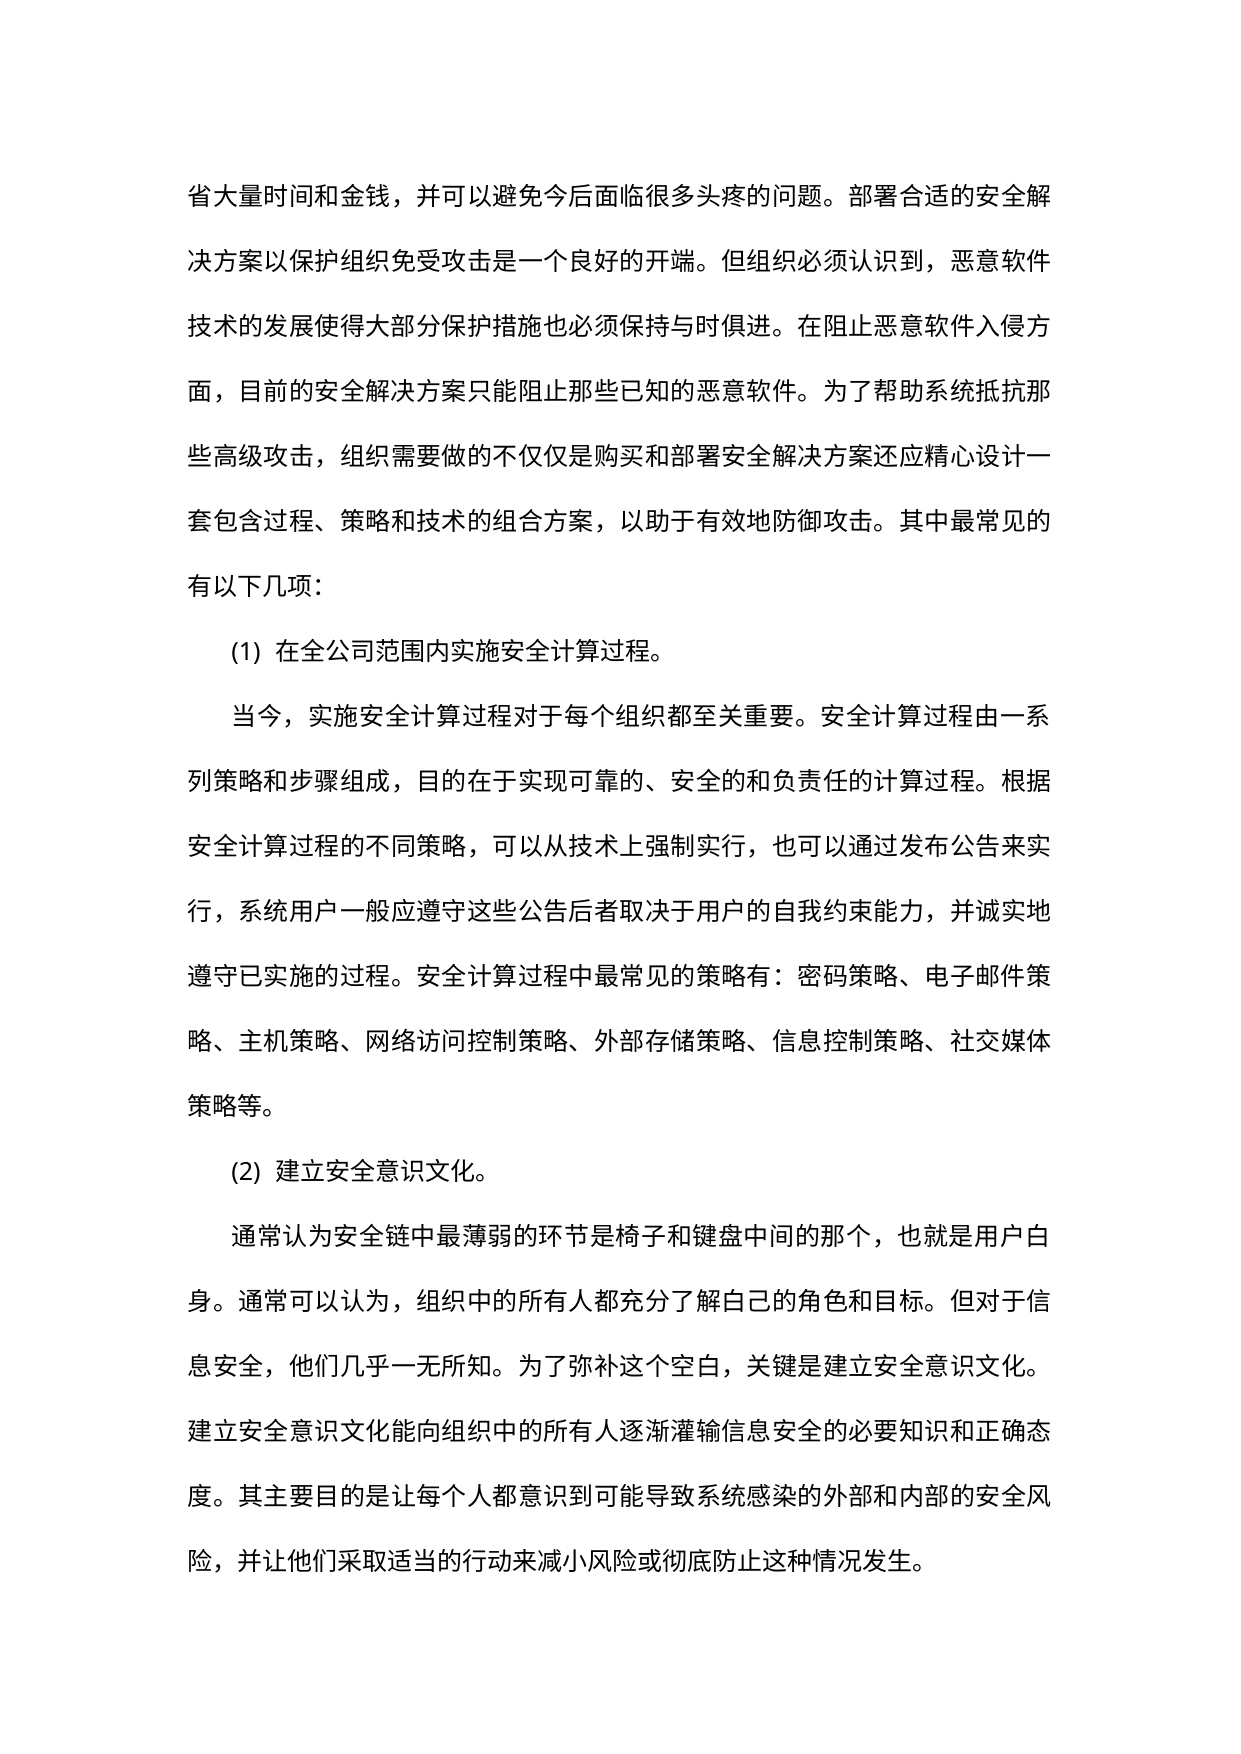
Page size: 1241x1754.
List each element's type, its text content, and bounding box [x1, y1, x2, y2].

list 建立安全意识文化。 [231, 1137, 1053, 1202]
text 通常认为安全链中最薄弱的环节是椅子和键盘中间的那个，也就是用户白身。通常可以认为，组织中的所有人都充分了解白己的角色和目标。但对于信息安全，他们几乎一无所知。为了弥补这个空白，关键是建立安全意识文化。建立安全意识文化能向组织中的所有人逐渐灌输信息安全的必要知识和正确态度。其主要目的是让每个人都意识到可能导致系统感染的外部和内部的安全风险，并让他们采取适当的行动来减小风险或彻底防止这种情况发生。 [187, 1202, 1053, 1592]
list 在全公司范围内实施安全计算过程。 [231, 617, 1053, 682]
text 当今，实施安全计算过程对于每个组织都至关重要。安全计算过程由一系列策略和步骤组成，目的在于实现可靠的、安全的和负责任的计算过程。根据安全计算过程的不同策略，可以从技术上强制实行，也可以通过发布公告来实行，系统用户一般应遵守这些公告后者取决于用户的自我约束能力，并诚实地遵守已实施的过程。安全计算过程中最常见的策略有：密码策略、电子邮件策略、主机策略、网络访问控制策略、外部存储策略、信息控制策略、社交媒体策略等。 [187, 682, 1053, 1137]
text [187, 162, 1053, 617]
